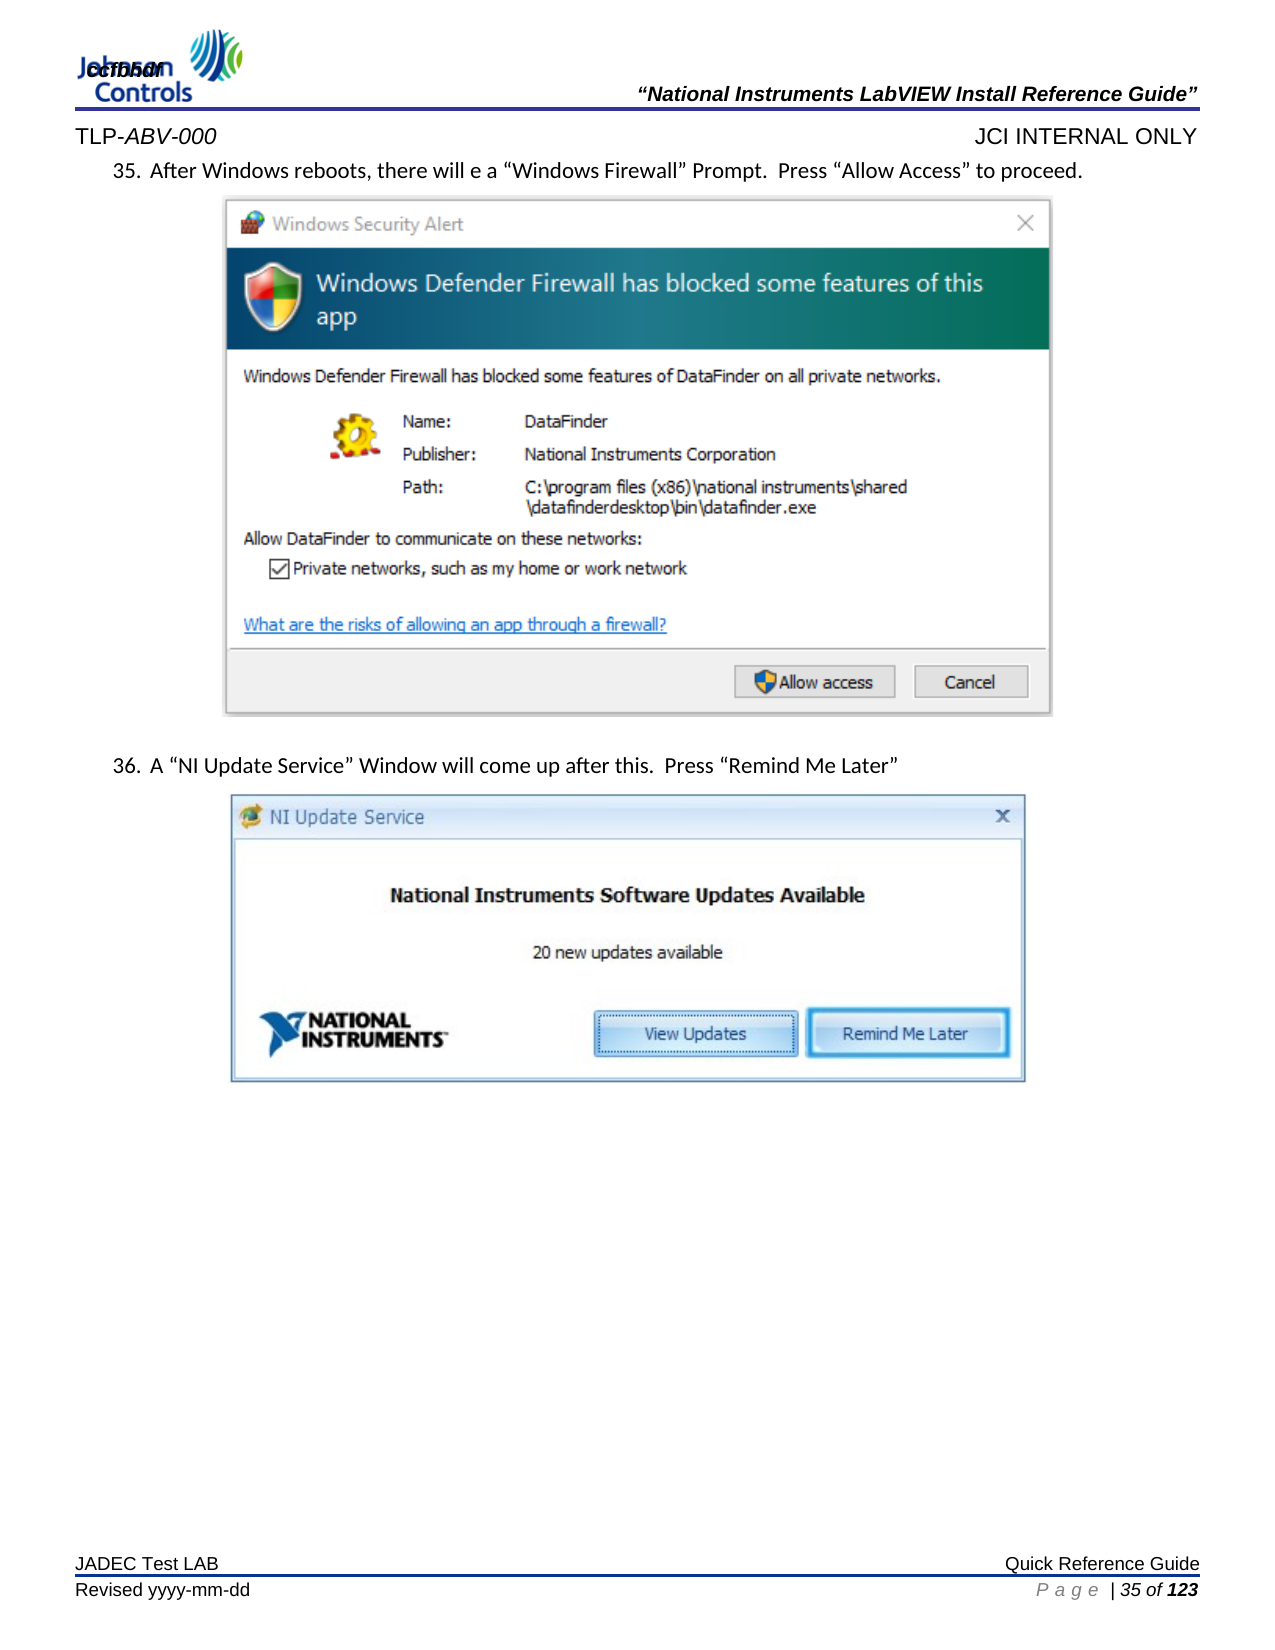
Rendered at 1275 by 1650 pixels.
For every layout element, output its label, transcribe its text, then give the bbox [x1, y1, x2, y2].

list A “NI Update Service” Window will come up after this. Press “Remind Me Later” [112, 752, 1200, 779]
picture [76, 26, 246, 105]
picture [228, 793, 1029, 1084]
picture [221, 195, 1054, 717]
list After Windows reboots, there will e a “Windows Firewall” Prompt. Press “Allow Access” to proceed. [112, 156, 1200, 184]
